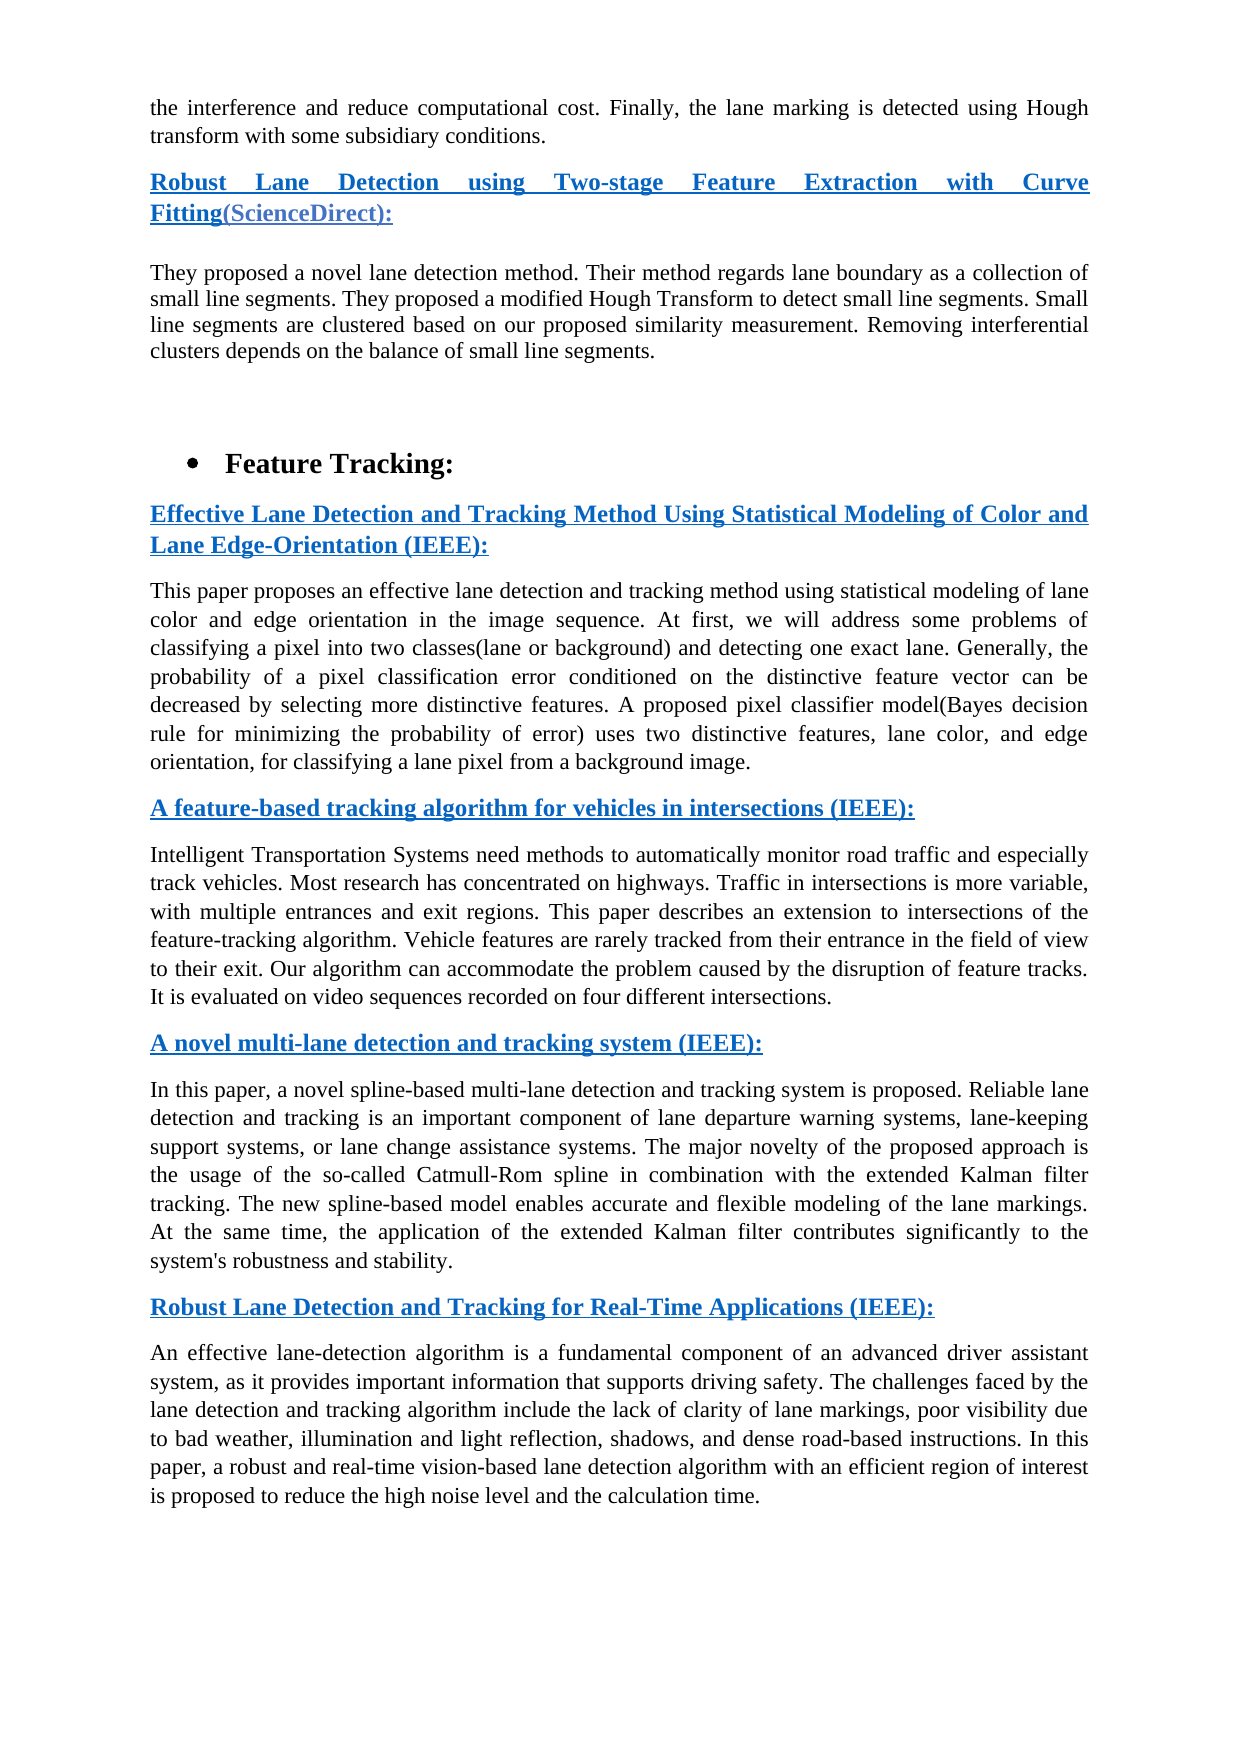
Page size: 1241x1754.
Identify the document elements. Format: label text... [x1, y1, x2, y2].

text They proposed a novel lane detection method. Their method regards lane boundary as a collection of small line segments. They proposed a modified Hough Transform to detect small line segments. Small line segments are clustered based on our proposed similarity measurement. Removing interferential clusters depends on the balance of small line segments. [150, 258, 1090, 364]
text This paper proposes an effective lane detection and tracking method using statistical modeling of lane color and edge orientation in the image sequence. At first, we will address some problems of classifying a pixel into two classes(lane or background) and detecting one exact lane. Generally, the probability of a pixel classification error conditioned on the distinctive feature vector can be decreased by selecting more distinctive features. A proposed pixel classifier model(Bayes decision rule for minimizing the probability of error) uses two distinctive features, lane color, and edge orientation, for classifying a lane pixel from a background image. [150, 578, 1090, 774]
text Robust Lane Detection using Two-stage Feature Extraction with Curve Fitting(ScienceDirect): [150, 194, 1090, 227]
text In this paper, a novel spline-based multi-lane detection and tracking system is proposed. Reliable lane detection and tracking is an important component of lane departure warning systems, lane-keeping support systems, or lane change assistance systems. The major novelty of the proposed approach is the usage of the so-called Catmull-Rom spline in combination with the extended Kalman filter tracking. The new spline-based model enables accurate and flexible modeling of the lane markings. At the same time, the application of the extended Kalman filter contributes significantly to the system's robustness and stability. [150, 1076, 1090, 1273]
text Robust Lane Detection and Tracking for Real-Time Applications (IEEE): [150, 1292, 1090, 1321]
text Intelligent Transportation Systems need methods to automatically monitor road traffic and especially track vehicles. Most research has concentrated on highways. Traffic in intersections is more variable, with multiple entrances and exit regions. This paper describes an extension to intersections of the feature-tracking algorithm. Vehicle features are rarely tracked from their entrance in the field of view to their exit. Our algorithm can accommodate the problem caused by the disruption of feature tracks. It is evaluated on video sequences recorded on four different intersections. [150, 841, 1090, 1009]
text A novel multi-lane detection and tracking system (IEEE): [150, 1028, 1090, 1057]
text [150, 94, 1090, 148]
text A feature-based tracking algorithm for vehicles in intersections (IEEE): [150, 793, 1090, 822]
text Robust Lane Detection using Two-stage Feature Extraction with Curve Fitting(ScienceDirect): [150, 167, 1090, 192]
text Effective Lane Detection and Tracking Method Using Statistical Modeling of Color and Lane Edge-Orientation (IEEE): [150, 499, 1090, 559]
list Feature Tracking: [187, 446, 1090, 479]
text An effective lane-detection algorithm is a fundamental component of an advanced driver assistant system, as it provides important information that supports driving safety. The challenges faced by the lane detection and tracking algorithm include the lack of clarity of lane markings, poor visibility due to bad weather, illumination and light reflection, shadows, and dense road-based instructions. In this paper, a robust and real-time vision-based lane detection algorithm with an efficient region of interest is proposed to reduce the high noise level and the calculation time. [150, 1339, 1090, 1508]
